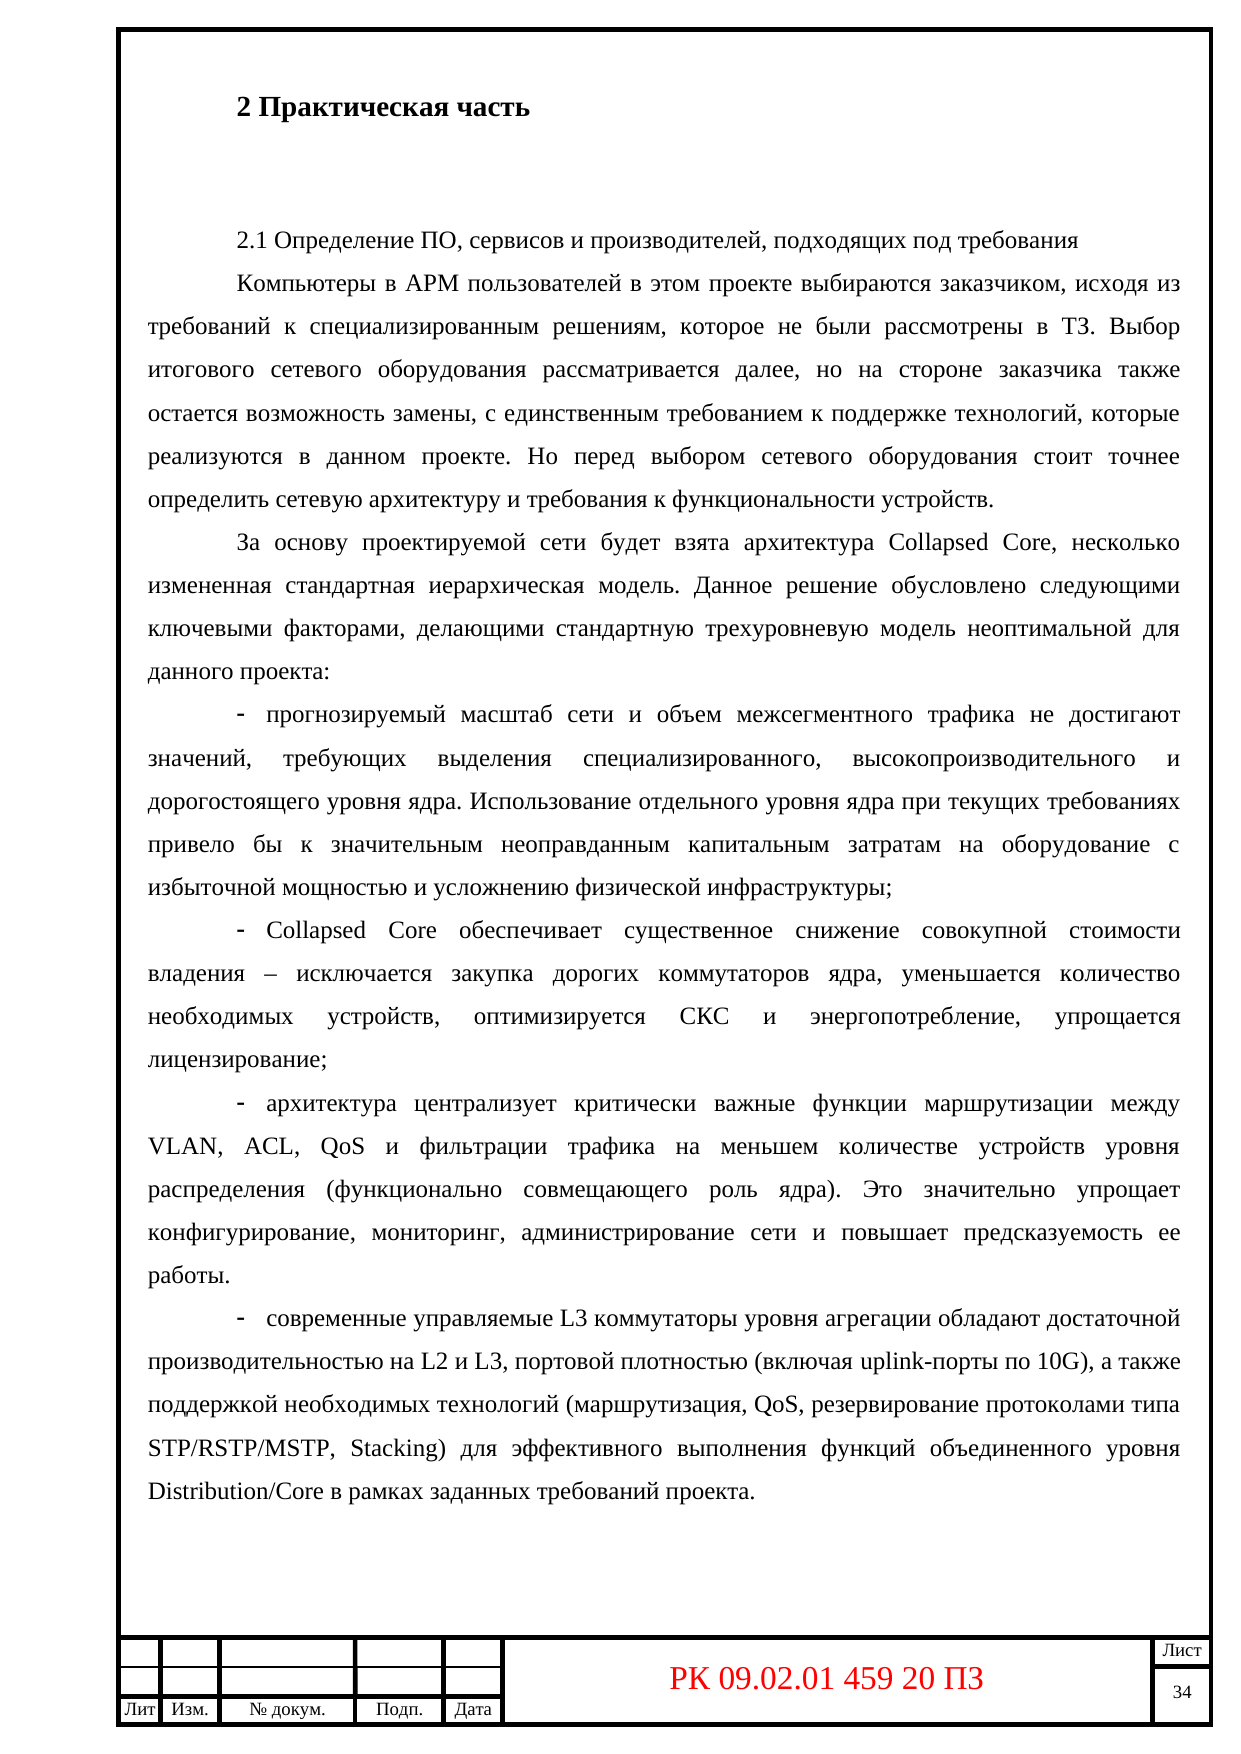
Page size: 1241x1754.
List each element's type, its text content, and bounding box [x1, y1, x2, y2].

subtitle 2 Практическая часть [148, 89, 1181, 122]
text За основу проектируемой сети будет взята архитектура Collapsed Core, несколько измененная стандартная иерархическая модель. Данное решение обусловлено следующими ключевыми факторами, делающими стандартную трехуровневую модель неоптимальной для данного проекта: [148, 527, 1181, 685]
list архитектура централизует критически важные функции маршрутизации между VLAN, ACL, QoS и фильтрации трафика на меньшем количестве устройств уровня распределения (функционально совмещающего роль ядра). Это значительно упрощает конфигурирование, мониторинг, администрирование сети и повышает предсказуемость ее работы. [148, 1088, 1181, 1289]
list прогнозируемый масштаб сети и объем межсегментного трафика не достигают значений, требующих выделения специализированного, высокопроизводительного и дорогостоящего уровня ядра. Использование отдельного уровня ядра при текущих требованиях привело бы к значительным неоправданным капитальным затратам на оборудование с избыточной мощностью и усложнению физической инфраструктуры; [148, 699, 1181, 901]
list современные управляемые L3 коммутаторы уровня агрегации обладают достаточной производительностью на L2 и L3, портовой плотностью (включая uplink-порты по 10G), а также поддержкой необходимых технологий (маршрутизация, QoS, резервирование протоколами типа STP/RSTP/MSTP, Stacking) для эффективного выполнения функций объединенного уровня Distribution/Core в рамках заданных требований проекта. [148, 1303, 1181, 1504]
text Компьютеры в АРМ пользователей в этом проекте выбираются заказчиком, исходя из требований к специализированным решениям, которое не были рассмотрены в ТЗ. Выбор итогового сетевого оборудования рассматривается далее, но на стороне заказчика также остается возможность замены, с единственным требованием к поддержке технологий, которые реализуются в данном проекте. Но перед выбором сетевого оборудования стоит точнее определить сетевую архитектуру и требования к функциональности устройств. [148, 268, 1181, 513]
subtitle 2.1 Определение ПО, сервисов и производителей, подходящих под требования [148, 225, 1181, 254]
list Collapsed Core обеспечивает существенное снижение совокупной стоимости владения – исключается закупка дорогих коммутаторов ядра, уменьшается количество необходимых устройств, оптимизируется СКС и энергопотребление, упрощается лицензирование; [148, 915, 1181, 1073]
